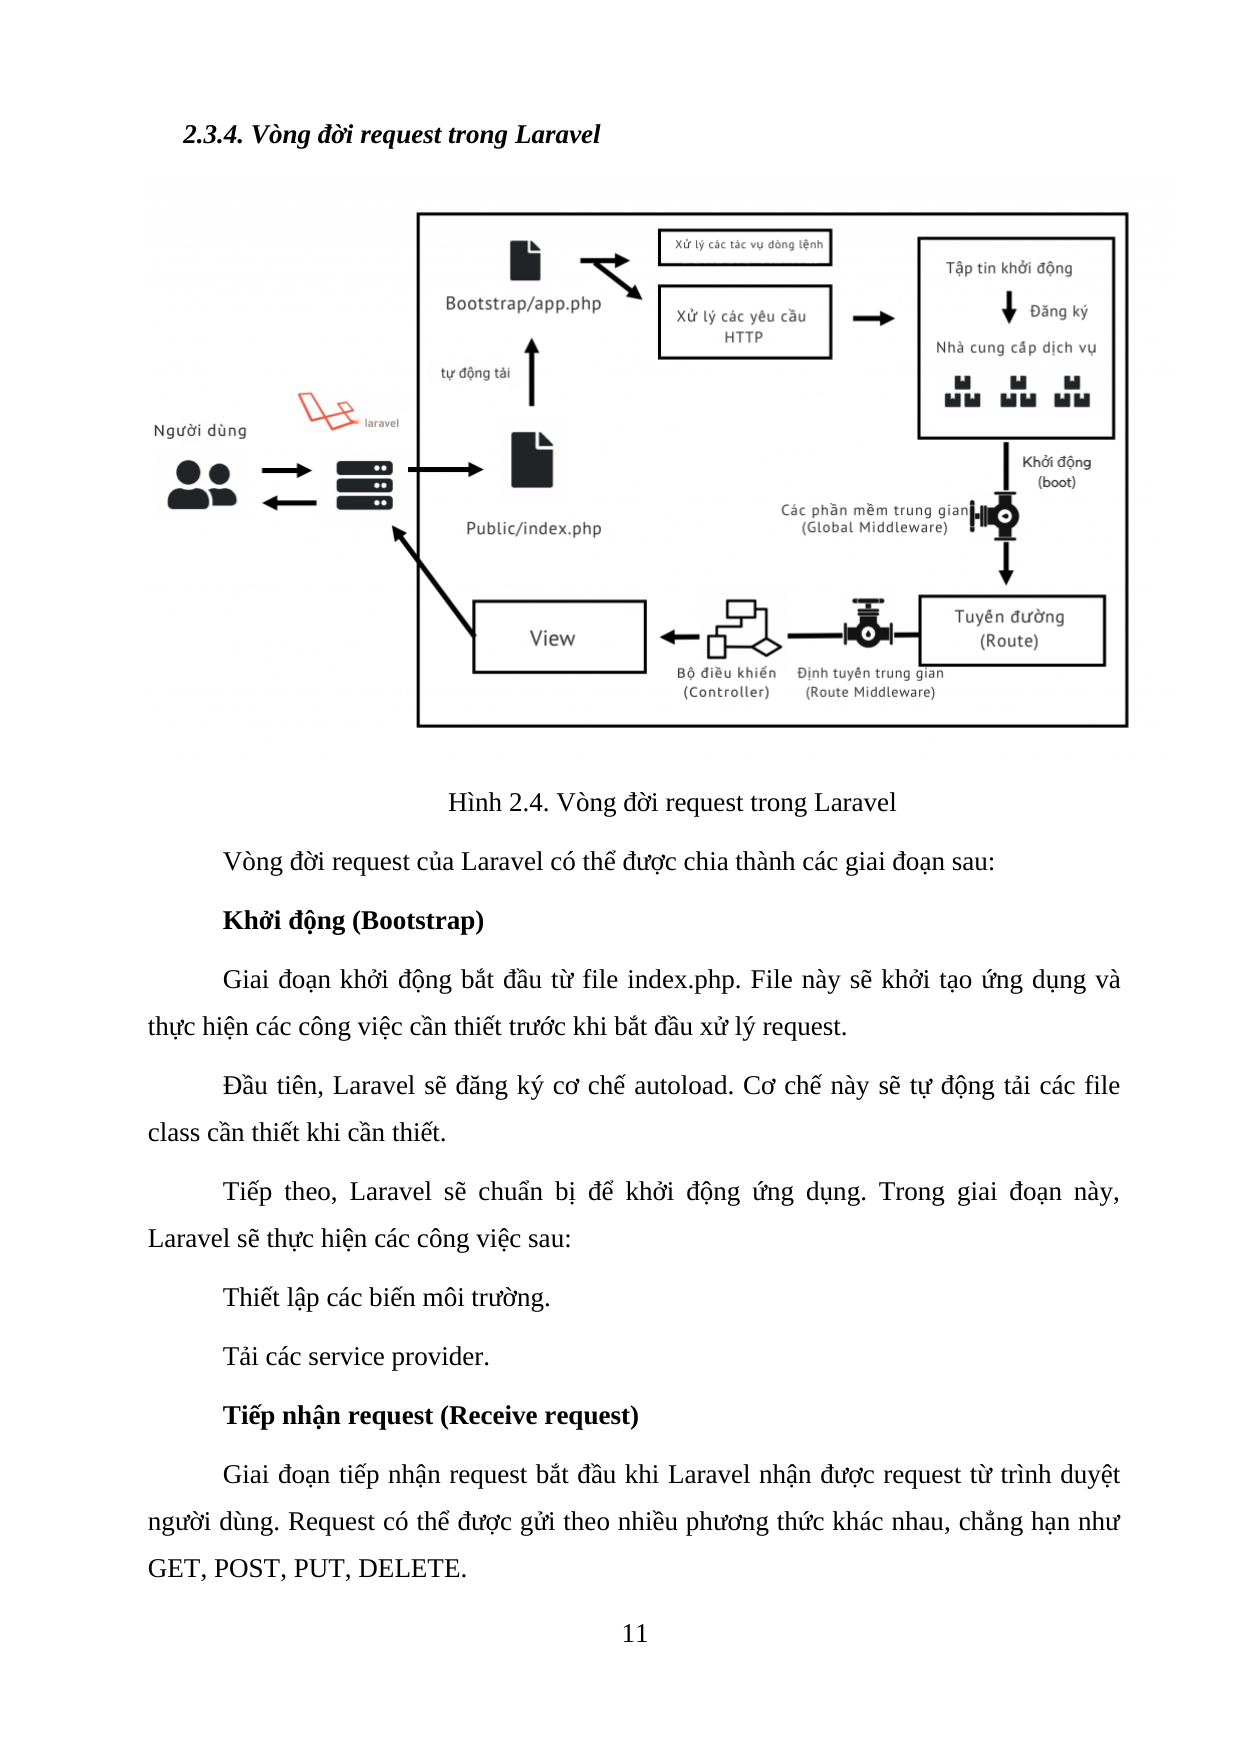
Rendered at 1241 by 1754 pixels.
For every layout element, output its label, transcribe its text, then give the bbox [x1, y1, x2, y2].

text Giai đoạn tiếp nhận request bắt đầu khi Laravel nhận được request từ trình duyệt người dùng. Request có thể được gửi theo nhiều phương thức khác nhau, chẳng hạn như GET, POST, PUT, DELETE. [148, 1458, 1122, 1583]
text Vòng đời request của Laravel có thể được chia thành các giai đoạn sau: [148, 845, 1122, 876]
text Tiếp nhận request (Receive request) [223, 1399, 1122, 1431]
subtitle 2.3.4. Vòng đời request trong Laravel [183, 118, 1122, 149]
text Đầu tiên, Laravel sẽ đăng ký cơ chế autoload. Cơ chế này sẽ tự động tải các file class cần thiết khi cần thiết. [148, 1069, 1122, 1147]
picture [147, 177, 1175, 758]
text Khởi động (Bootstrap) [223, 904, 1122, 936]
text Thiết lập các biến môi trường. [148, 1281, 1122, 1312]
text Tải các service provider. [148, 1340, 1122, 1371]
text Giai đoạn khởi động bắt đầu từ file index.php. File này sẽ khởi tạo ứng dụng và thực hiện các công việc cần thiết trước khi bắt đầu xử lý request. [148, 963, 1122, 1041]
text Tiếp theo, Laravel sẽ chuẩn bị để khởi động ứng dụng. Trong giai đoạn này, Laravel sẽ thực hiện các công việc sau: [148, 1175, 1122, 1253]
